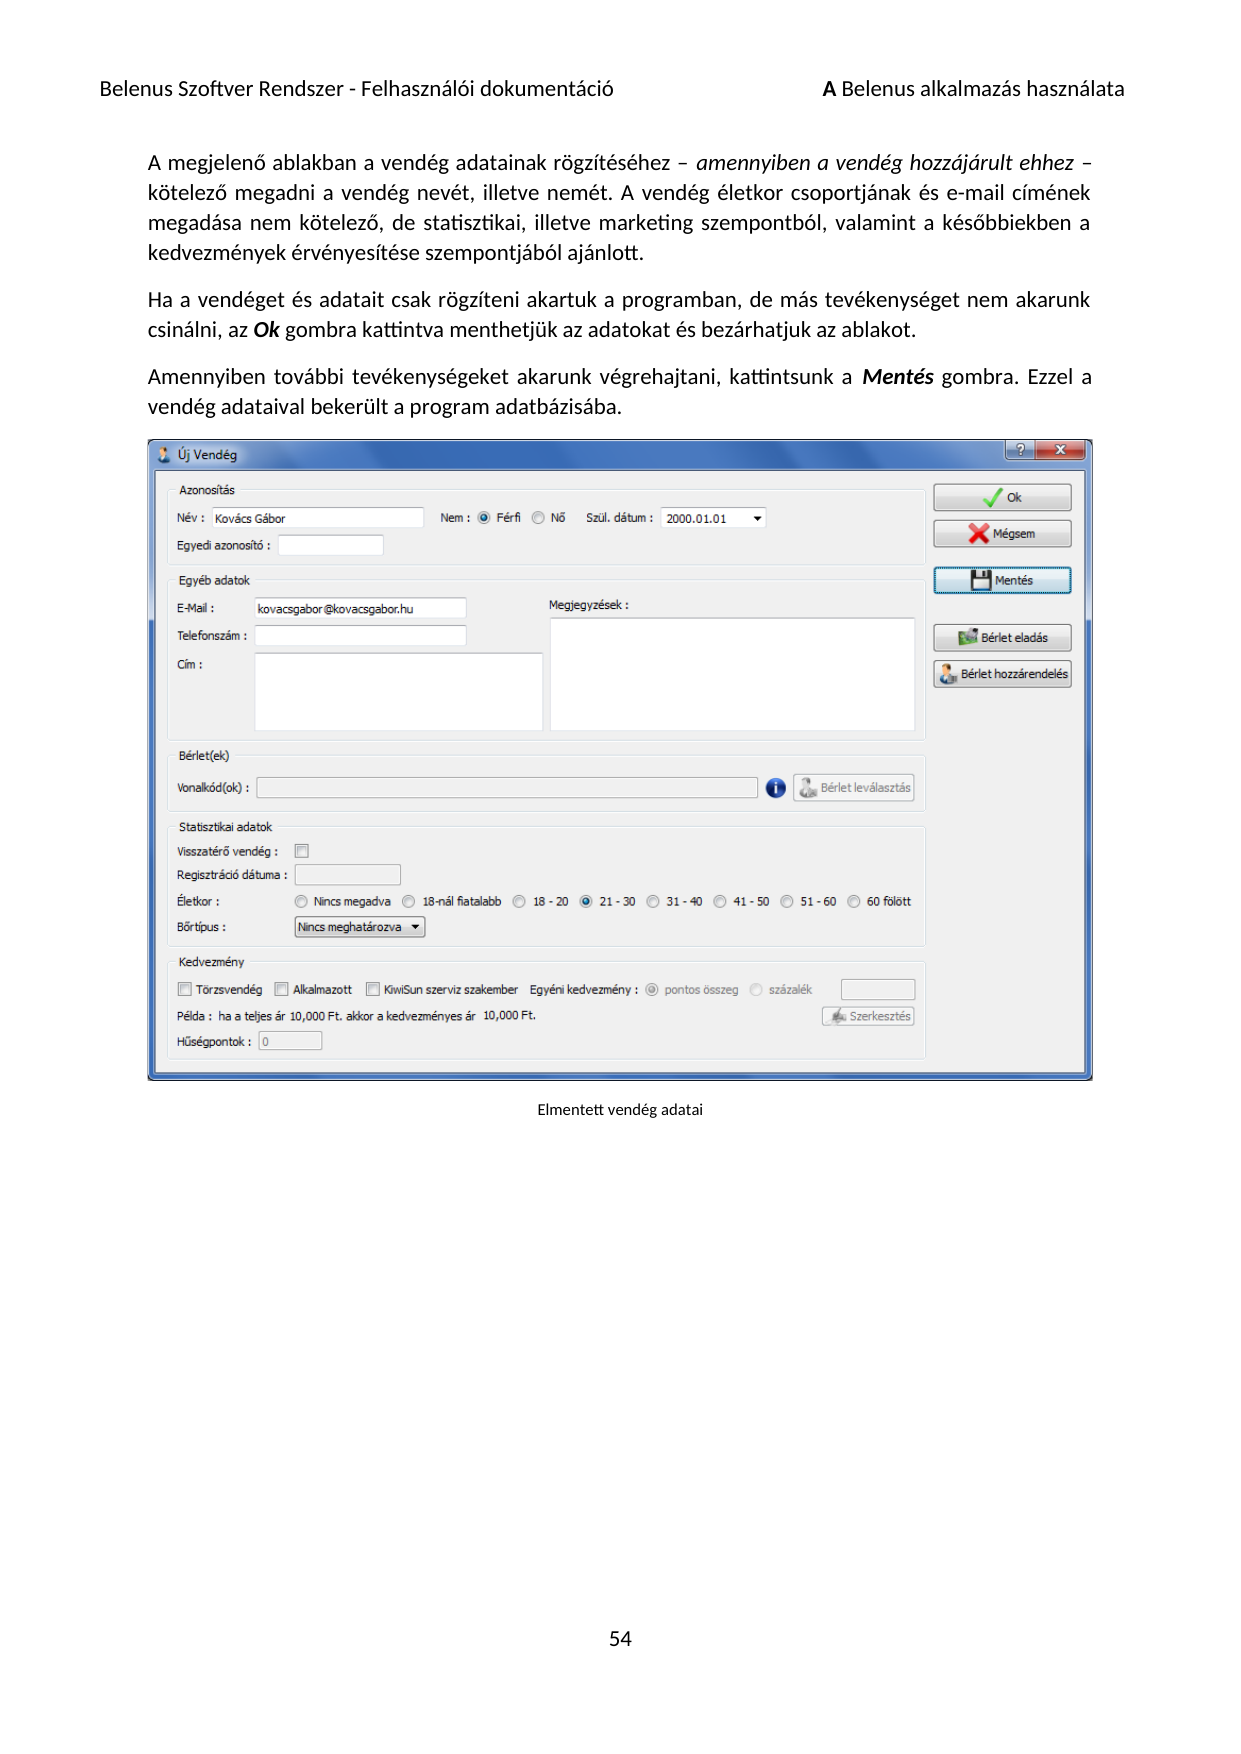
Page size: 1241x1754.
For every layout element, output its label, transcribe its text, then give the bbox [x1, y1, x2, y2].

text Amennyiben további tevékenységeket akarunk végrehajtani, kattintsunk a Mentés gombra. Ezzel a vendég adataival bekerült a program adatbázisába. [148, 362, 1093, 420]
text Ha a vendéget és adatait csak rögzíteni akartuk a programban, de más tevékenységet nem akarunk csinálni, az Ok gombra kattintva menthetjük az adatokat és bezárhatjuk az ablakot. [148, 285, 1093, 343]
picture [147, 439, 1093, 1081]
text A megjelenő ablakban a vendég adatainak rögzítéséhez – amennyiben a vendég hozzájárult ehhez – kötelező megadni a vendég nevét, illetve nemét. A vendég életkor csoportjának és e-mail címének megadása nem kötelező, de statisztikai, illetve marketing szempontból, valamint a későbbiekben a kedvezmények érvényesítése szempontjából ajánlott. [148, 148, 1093, 266]
text Elmentett vendég adatai [148, 1099, 1093, 1120]
